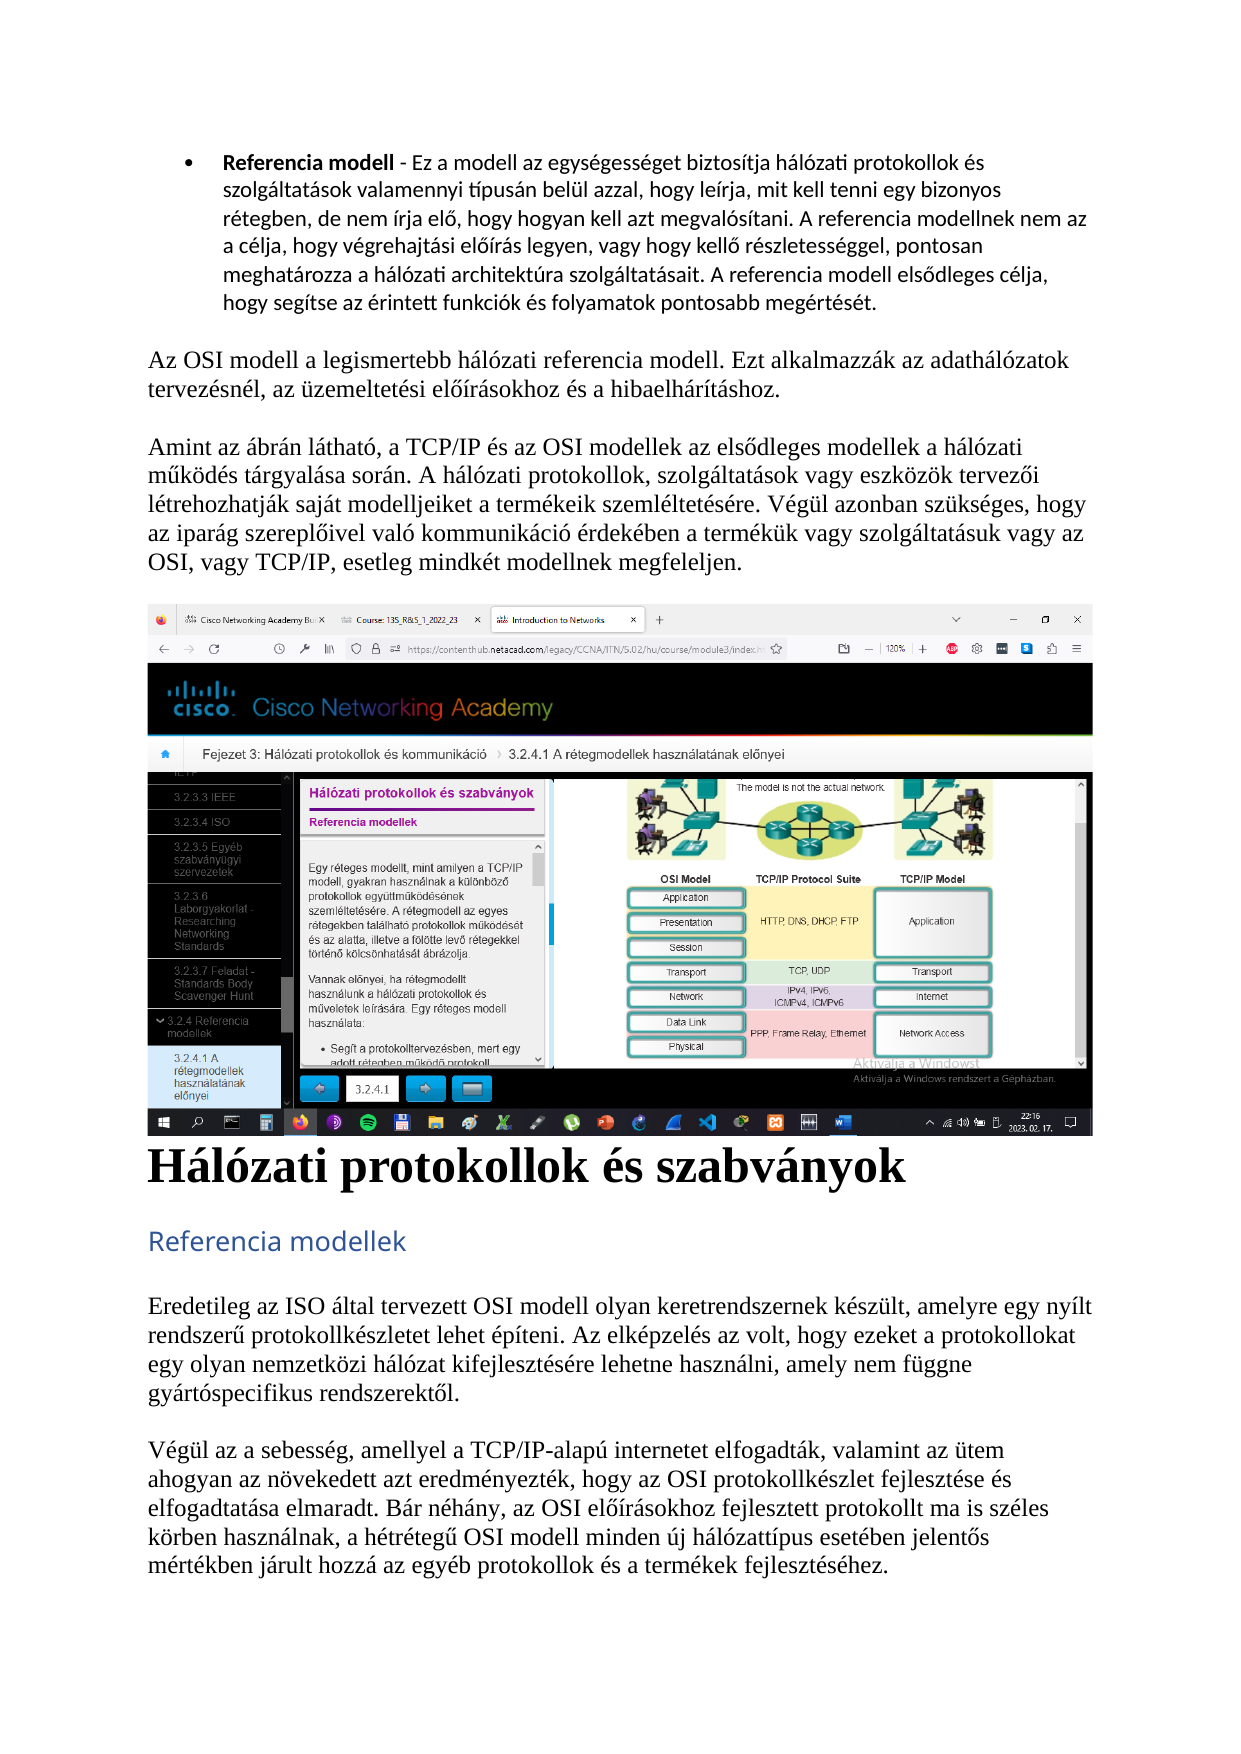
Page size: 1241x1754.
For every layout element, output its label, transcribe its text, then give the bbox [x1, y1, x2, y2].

picture [147, 604, 1093, 1136]
subtitle Referencia modellek [148, 1222, 1093, 1259]
list Referencia modell - Ez a modell az egységességet biztosítja hálózati protokollok és szolgáltatások valamennyi típusán belül azzal, hogy leírja, mit kell tenni egy bizonyos rétegben, de nem írja elő, hogy hogyan kell azt megvalósítani. A referencia modellnek nem az a célja, hogy végrehajtási előírás legyen, vagy hogy kellő részletességgel, pontosan meghatározza a hálózati architektúra szolgáltatásait. A referencia modell elsődleges célja, hogy segítse az érintett funkciók és folyamatok pontosabb megértését. [185, 148, 1093, 316]
text Eredetileg az ISO által tervezett OSI modell olyan keretrendszernek készült, amelyre egy nyílt rendszerű protokollkészletet lehet építeni. Az elképzelés az volt, hogy ezeket a protokollokat egy olyan nemzetközi hálózat kifejlesztésére lehetne használni, amely nem függne gyártóspecifikus rendszerektől. [148, 1291, 1093, 1406]
text Az OSI modell a legismertebb hálózati referencia modell. Ezt alkalmazzák az adathálózatok tervezésnél, az üzemeltetési előírásokhoz és a hibaelhárításhoz. [148, 345, 1093, 402]
text Amint az ábrán látható, a TCP/IP és az OSI modellek az elsődleges modellek a hálózati működés tárgyalása során. A hálózati protokollok, szolgáltatások vagy eszközök tervezői létrehozhatják saját modelljeiket a termékeik szemléltetésére. Végül azonban szükséges, hogy az iparág szereplőivel való kommunikáció érdekében a termékük vagy szolgáltatásuk vagy az OSI, vagy TCP/IP, esetleg mindkét modellnek megfeleljen. [148, 432, 1093, 575]
text Végül az a sebesség, amellyel a TCP/IP-alapú internetet elfogadták, valamint az ütem ahogyan az növekedett azt eredményezték, hogy az OSI protokollkészlet fejlesztése és elfogadtatása elmaradt. Bár néhány, az OSI előírásokhoz fejlesztett protokollt ma is széles körben használnak, a hétrétegű OSI modell minden új hálózattípus esetében jelentős mértékben járult hozzá az egyéb protokollok és a termékek fejlesztéséhez. [148, 1436, 1093, 1579]
subtitle Hálózati protokollok és szabványok [148, 1136, 1093, 1193]
